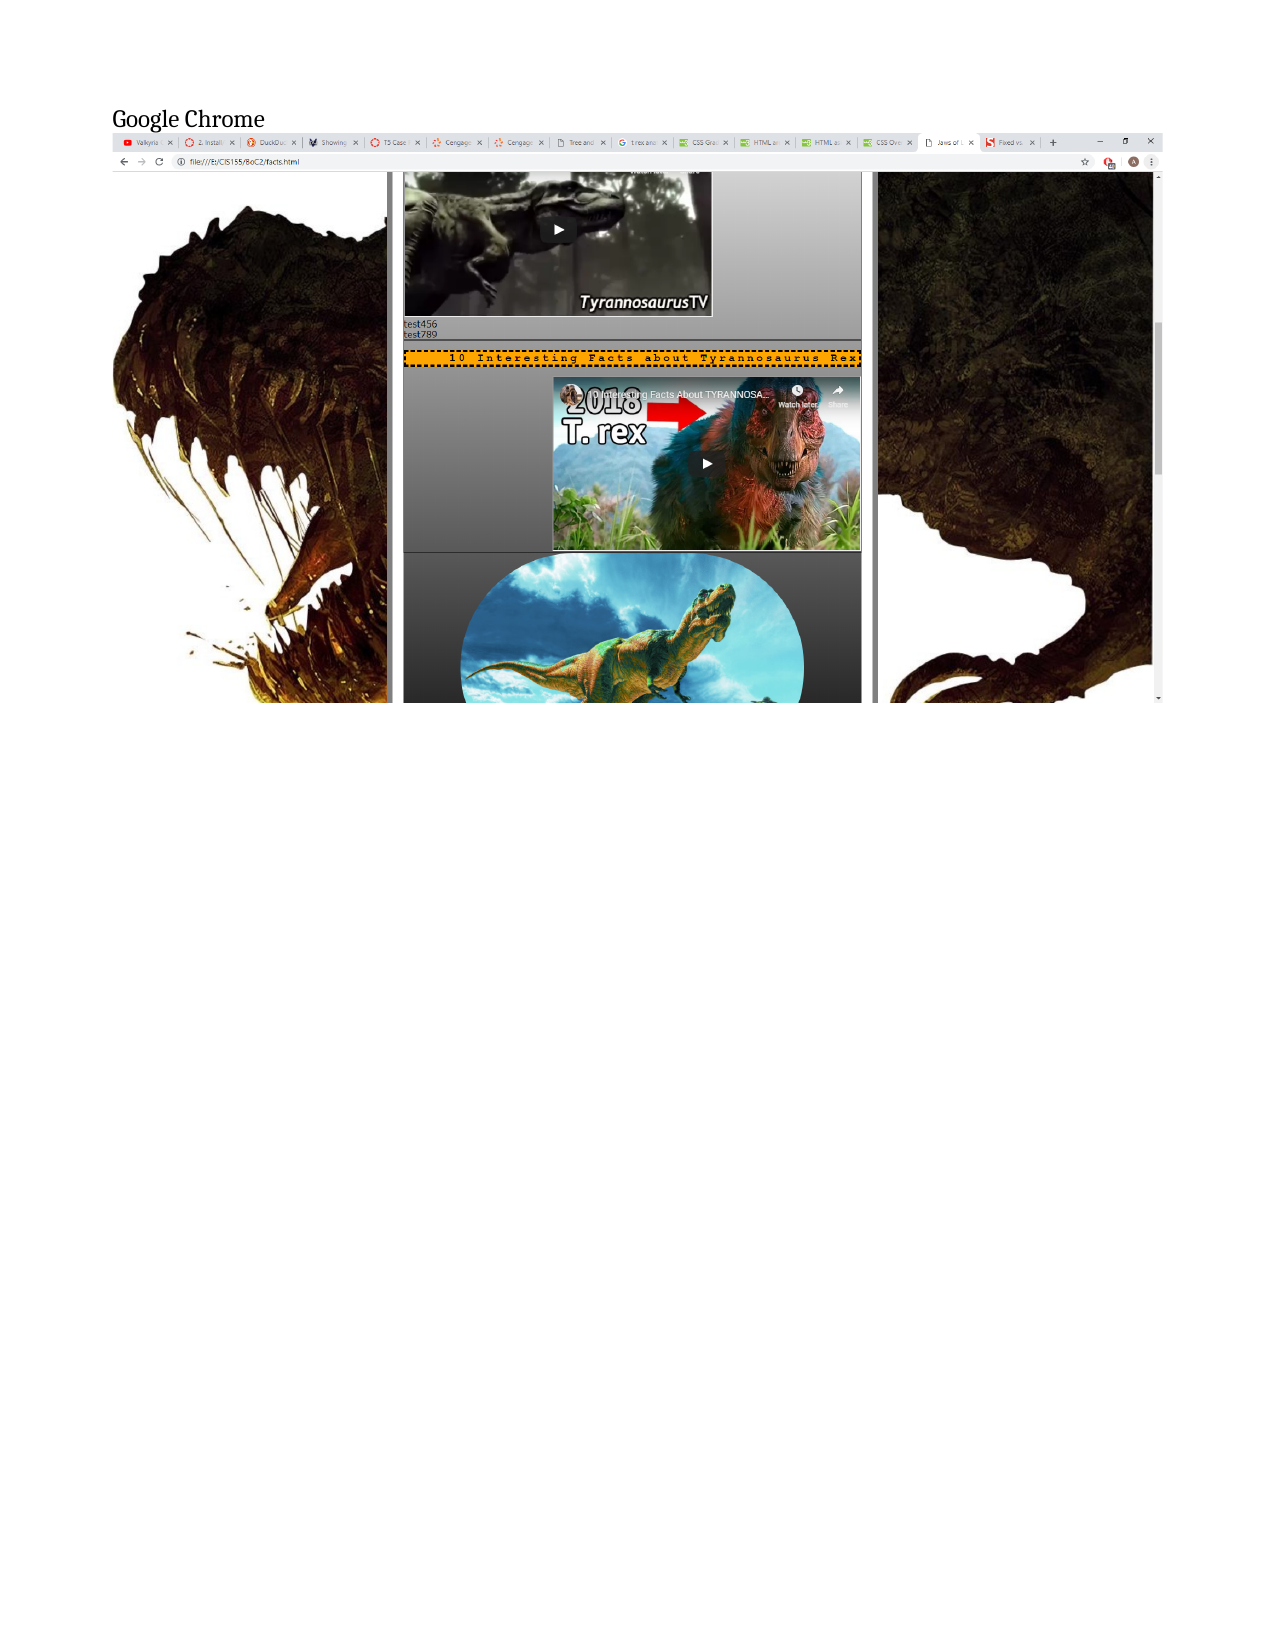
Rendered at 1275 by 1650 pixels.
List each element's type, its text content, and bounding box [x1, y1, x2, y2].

picture [112, 133, 1163, 703]
text Google Chrome [112, 105, 1162, 133]
